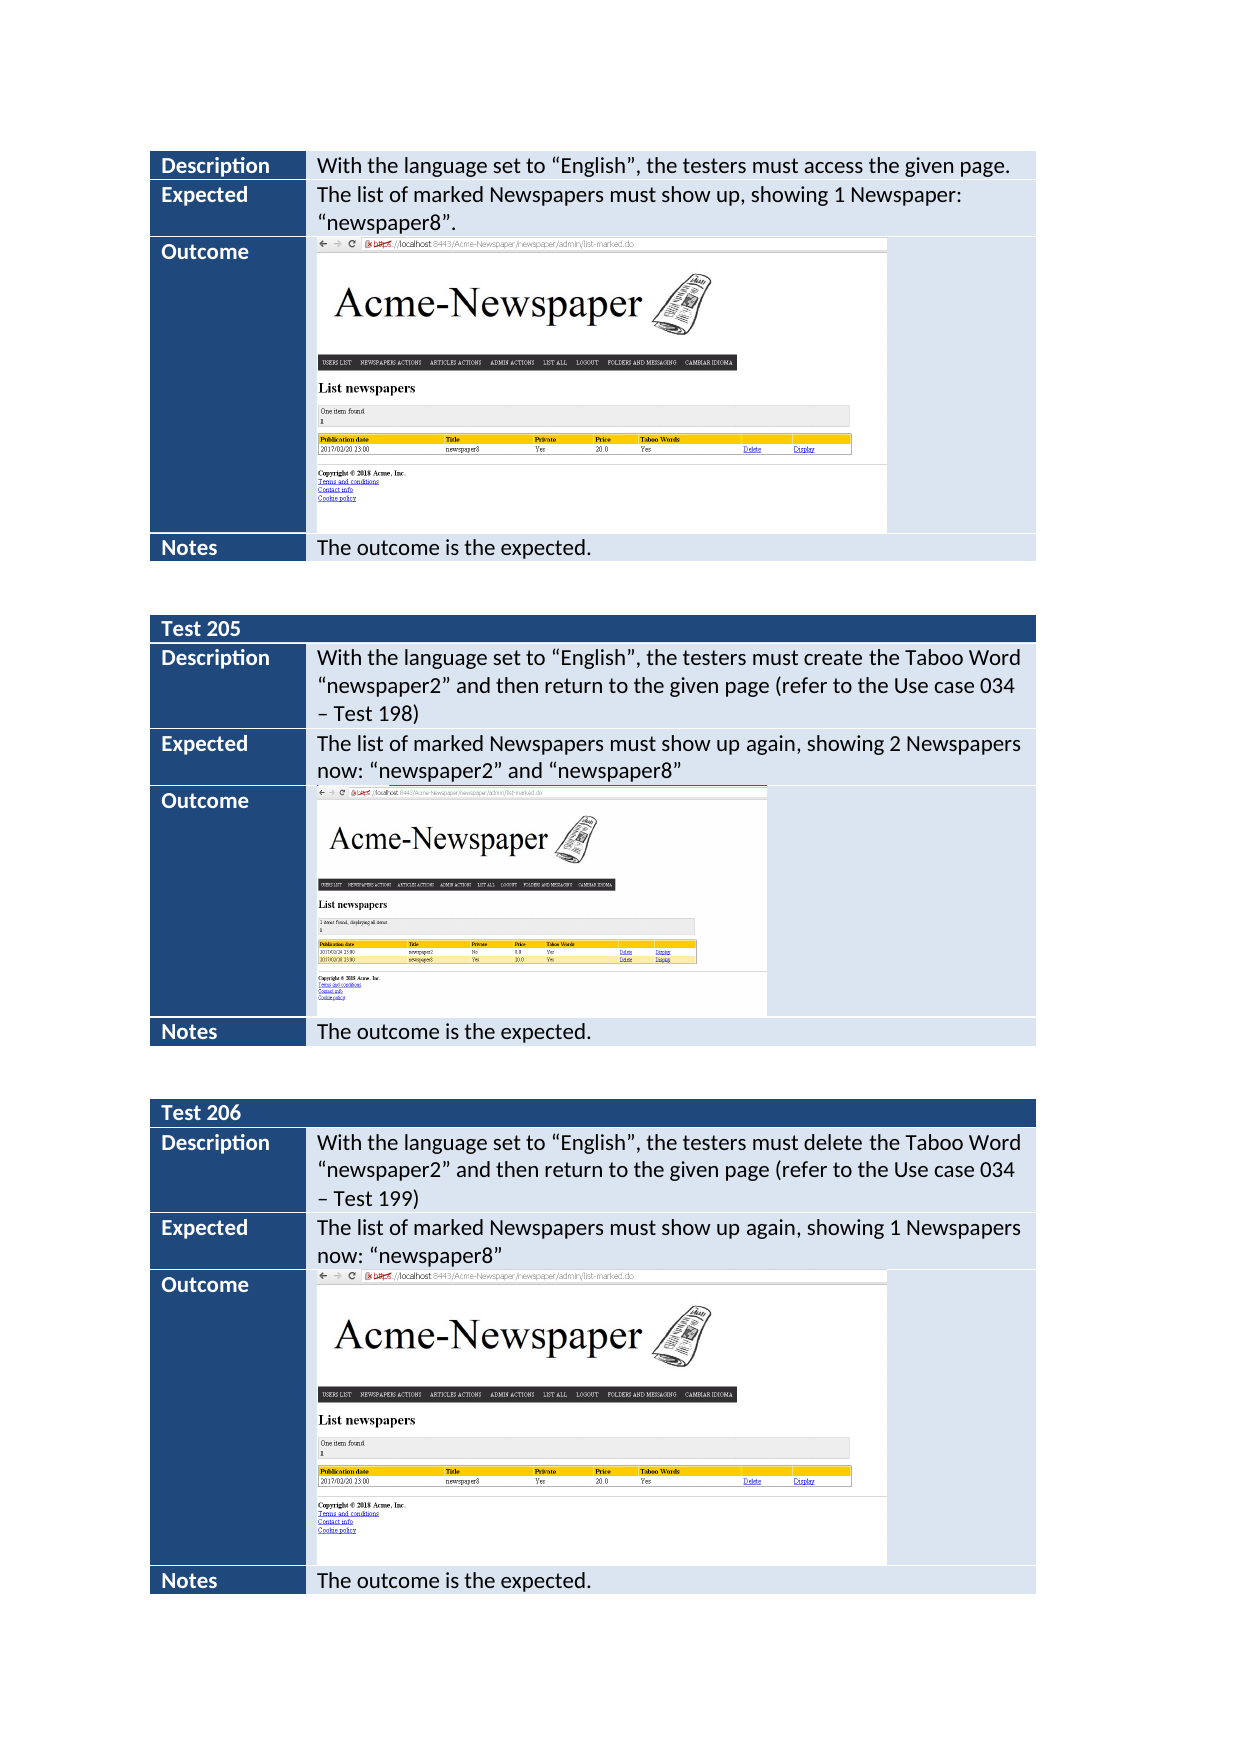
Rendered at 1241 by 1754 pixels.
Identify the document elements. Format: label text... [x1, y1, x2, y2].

table_cell [306, 1270, 316, 1565]
table_cell The outcome is the expected. [306, 1566, 1036, 1594]
picture [316, 1269, 887, 1565]
table_cell Notes [150, 1566, 306, 1594]
table_cell [306, 237, 316, 532]
table_cell Expected [150, 729, 306, 785]
table_cell With the language set to “English”, the testers must access the given page. [306, 151, 1036, 179]
table_cell Expected [150, 1213, 306, 1269]
table_cell Outcome [150, 237, 306, 532]
table_cell Outcome [150, 1270, 306, 1565]
table_cell The list of marked Newspapers must show up, showing 1 Newspaper: “newspaper8”. [306, 180, 1036, 236]
table_cell Outcome [150, 786, 306, 1016]
table_cell Expected [150, 180, 306, 236]
table_cell [767, 786, 1036, 1016]
picture [316, 785, 767, 1017]
table_cell The list of marked Newspapers must show up again, showing 2 Newspapers now: “newspaper2” and “newspaper8” [306, 729, 1036, 785]
table_cell [887, 237, 1036, 532]
table_cell Notes [150, 1018, 306, 1046]
table_cell The list of marked Newspapers must show up again, showing 1 Newspapers now: “newspaper8” [306, 1213, 1036, 1269]
table_cell With the language set to “English”, the testers must create the Taboo Word “newspaper2” and then return to the given page (refer to the Use case 034 – Test 198) [306, 644, 1036, 728]
table_cell [887, 1270, 1036, 1565]
table_header Test 205 [150, 615, 1036, 642]
table_cell [306, 786, 316, 1016]
table_cell With the language set to “English”, the testers must delete the Taboo Word “newspaper2” and then return to the given page (refer to the Use case 034 – Test 199) [306, 1128, 1036, 1212]
table_cell Description [150, 1128, 306, 1212]
picture [316, 237, 887, 533]
table_cell The outcome is the expected. [306, 1018, 1036, 1046]
table_cell Description [150, 151, 306, 179]
table_cell Description [150, 644, 306, 728]
table_cell Notes [150, 534, 306, 561]
table_header Test 206 [150, 1099, 1036, 1127]
table_cell The outcome is the expected. [306, 534, 1036, 561]
